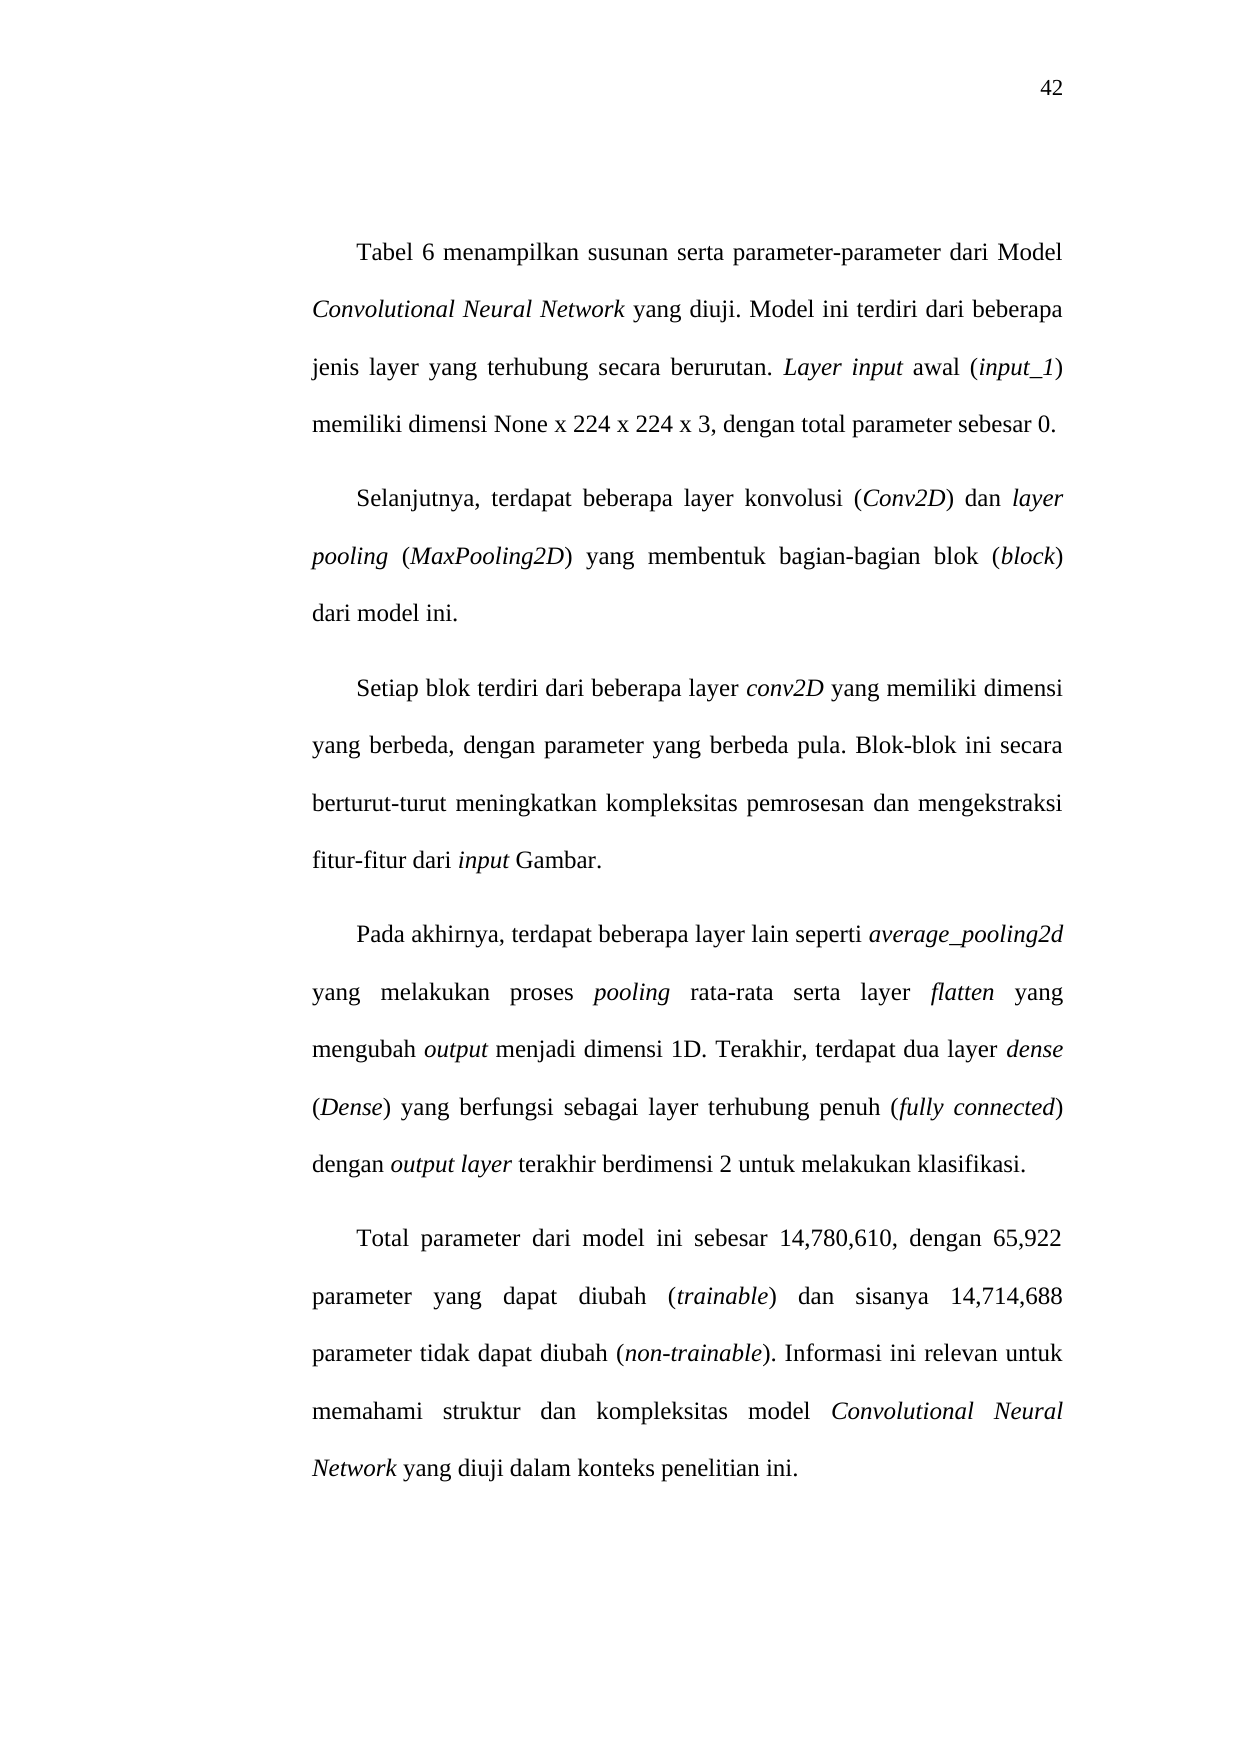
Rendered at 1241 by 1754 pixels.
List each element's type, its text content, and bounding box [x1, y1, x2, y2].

text Setiap blok terdiri dari beberapa layer conv2D yang memiliki dimensi yang berbeda, dengan parameter yang berbeda pula. Blok-blok ini secara berturut-turut meningkatkan kompleksitas pemrosesan dan mengekstraksi fitur-fitur dari input Gambar. [312, 673, 1063, 874]
text Selanjutnya, terdapat beberapa layer konvolusi (Conv2D) dan layer pooling (MaxPooling2D) yang membentuk bagian-bagian blok (block) dari model ini. [312, 483, 1063, 627]
text Tabel 6 menampilkan susunan serta parameter-parameter dari Model Convolutional Neural Network yang diuji. Model ini terdiri dari beberapa jenis layer yang terhubung secara berurutan. Layer input awal (input_1) memiliki dimensi None x 224 x 224 x 3, dengan total parameter sebesar 0. [312, 237, 1063, 438]
text Total parameter dari model ini sebesar 14,780,610, dengan 65,922 parameter yang dapat diubah (trainable) dan sisanya 14,714,688 parameter tidak dapat diubah (non-trainable). Informasi ini relevan untuk memahami struktur dan kompleksitas model Convolutional Neural Network yang diuji dalam konteks penelitian ini. [312, 1223, 1063, 1482]
text Pada akhirnya, terdapat beberapa layer lain seperti average_pooling2d yang melakukan proses pooling rata-rata serta layer flatten yang mengubah output menjadi dimensi 1D. Terakhir, terdapat dua layer dense (Dense) yang berfungsi sebagai layer terhubung penuh (fully connected) dengan output layer terakhir berdimensi 2 untuk melakukan klasifikasi. [312, 919, 1063, 1178]
